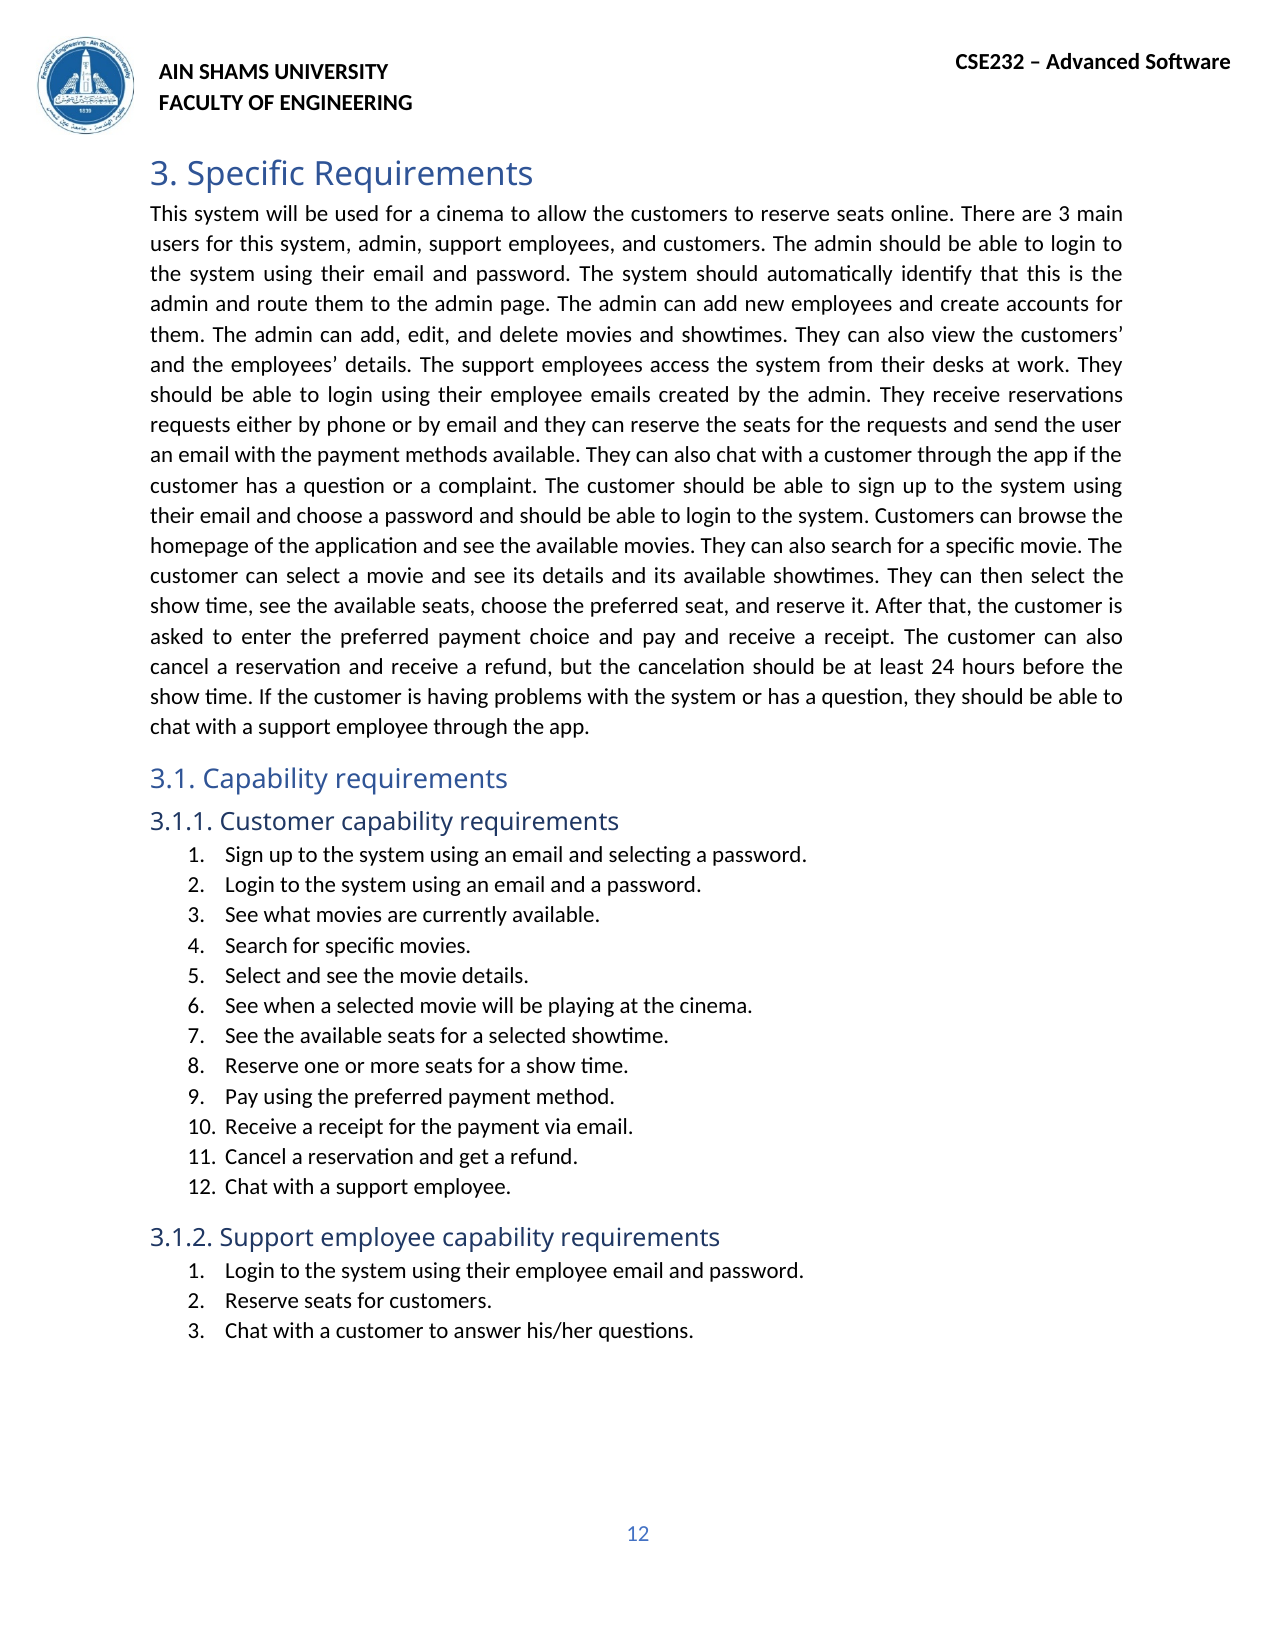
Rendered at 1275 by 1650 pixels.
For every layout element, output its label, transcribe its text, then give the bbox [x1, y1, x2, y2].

list Search for specific movies. [187, 931, 1125, 959]
list Sign up to the system using an email and selecting a password. [187, 840, 1125, 868]
list Chat with a customer to answer his/her questions. [187, 1316, 1125, 1344]
list Reserve seats for customers. [187, 1286, 1125, 1314]
subtitle 3.1. Capability requirements [150, 759, 1125, 796]
list Pay using the preferred payment method. [187, 1082, 1125, 1110]
subtitle 3.1.1. Customer capability requirements [150, 803, 1125, 837]
list Receive a receipt for the payment via email. [187, 1112, 1125, 1140]
picture [36, 36, 135, 135]
list Reserve one or more seats for a show time. [187, 1052, 1125, 1079]
list See what movies are currently available. [187, 901, 1125, 928]
text This system will be used for a cinema to allow the customers to reserve seats online. There are 3 main users for this system, admin, support employees, and customers. The admin should be able to login to the system using their email and password. The system should automatically identify that this is the admin and route them to the admin page. The admin can add new employees and create accounts for them. The admin can add, edit, and delete movies and showtimes. They can also view the customers’ and the employees’ details. The support employees access the system from their desks at work. They should be able to login using their employee emails created by the admin. They receive reservations requests either by phone or by email and they can reserve the seats for the requests and send the user an email with the payment methods available. They can also chat with a customer through the app if the customer has a question or a complaint. The customer should be able to sign up to the system using their email and choose a password and should be able to login to the system. Customers can browse the homepage of the application and see the available movies. They can also search for a specific movie. The customer can select a movie and see its details and its available showtimes. They can then select the show time, see the available seats, choose the preferred seat, and reserve it. After that, the customer is asked to enter the preferred payment choice and pay and receive a receipt. The customer can also cancel a reservation and receive a refund, but the cancelation should be at least 24 hours before the show time. If the customer is having problems with the system or has a question, they should be able to chat with a support employee through the app. [150, 199, 1125, 741]
list See the available seats for a selected showtime. [187, 1021, 1125, 1049]
list Cancel a reservation and get a refund. [187, 1142, 1125, 1170]
list See when a selected movie will be playing at the cinema. [187, 991, 1125, 1019]
list Select and see the movie details. [187, 961, 1125, 989]
subtitle 3.1.2. Support employee capability requirements [150, 1219, 1125, 1253]
list Login to the system using an email and a password. [187, 870, 1125, 898]
subtitle 3. Specific Requirements [150, 150, 1125, 195]
list Chat with a support employee. [187, 1172, 1125, 1200]
list Login to the system using their employee email and password. [187, 1256, 1125, 1284]
